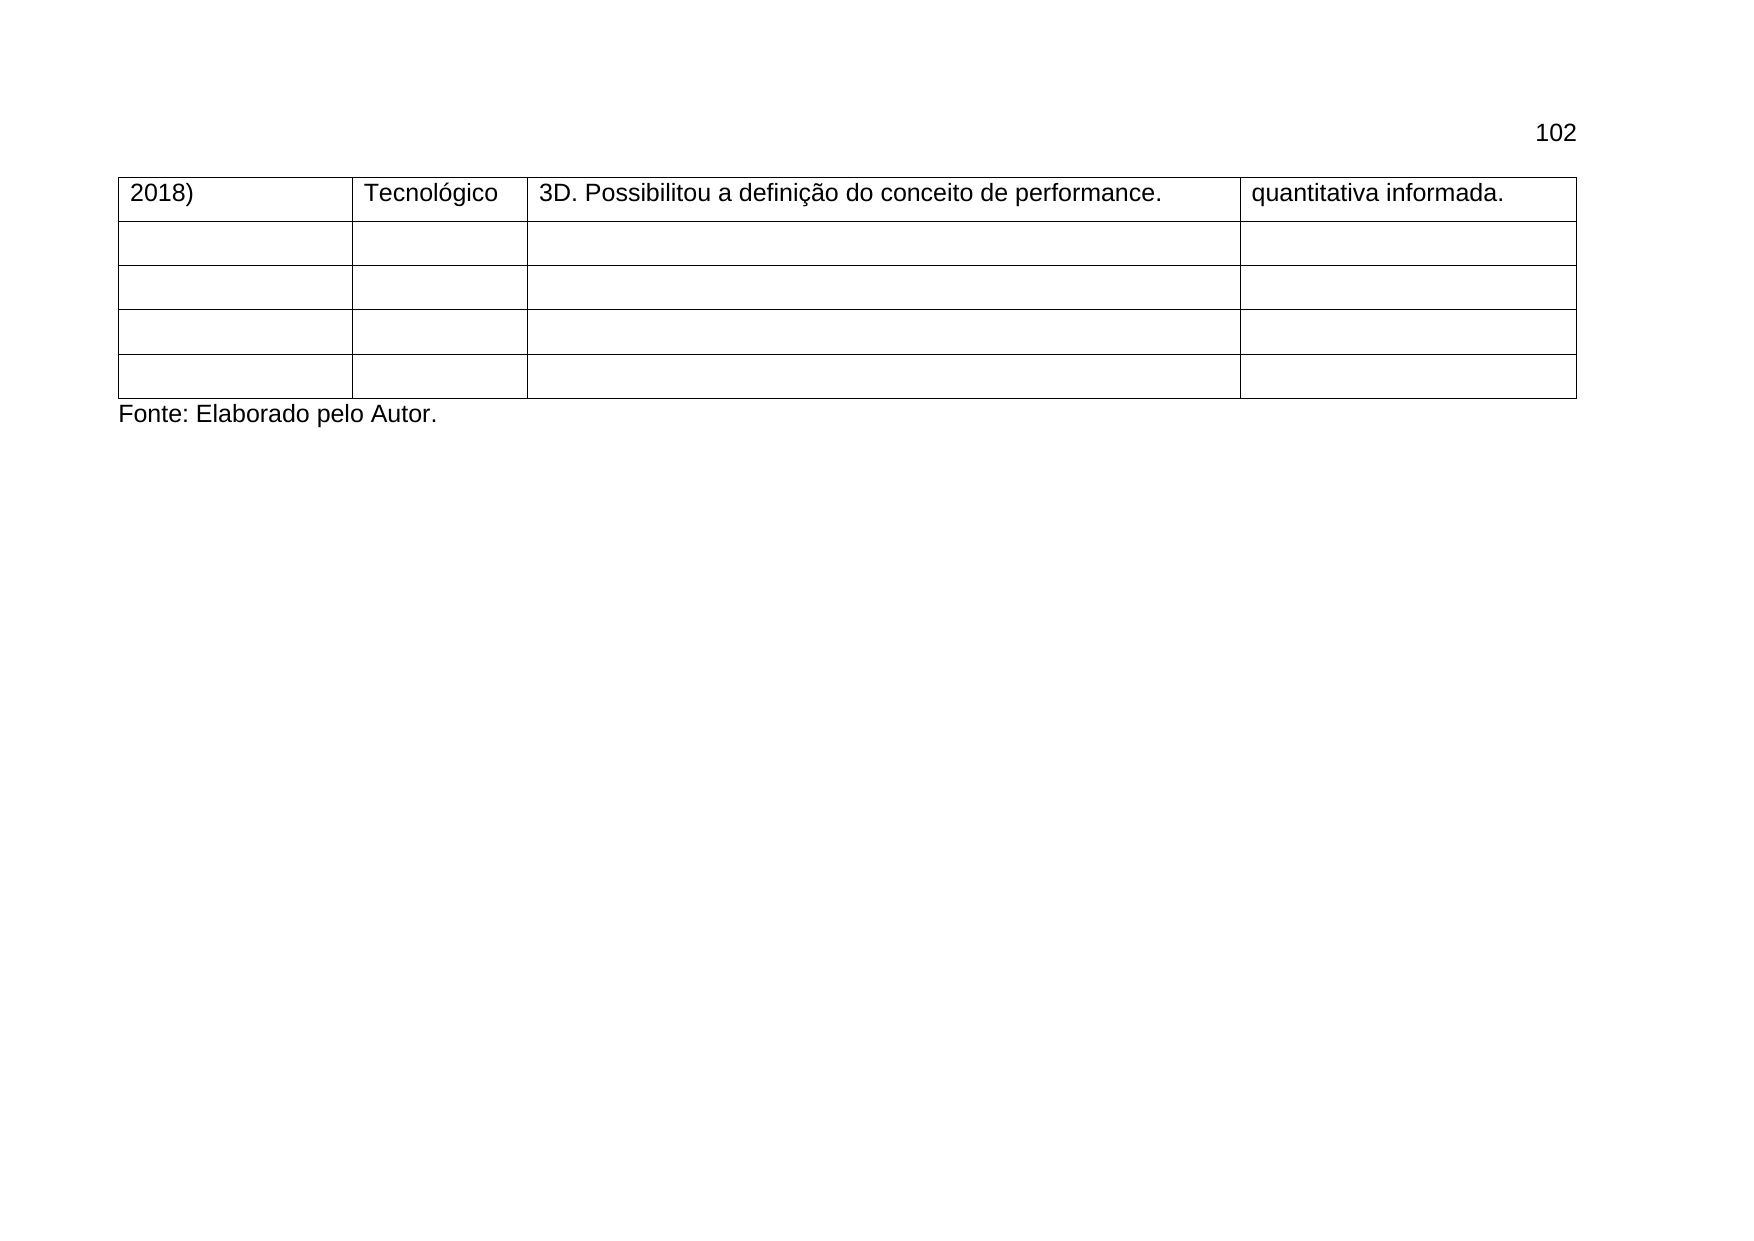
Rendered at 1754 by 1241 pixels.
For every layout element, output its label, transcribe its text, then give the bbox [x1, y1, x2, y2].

table_cell [119, 222, 352, 265]
table_cell [119, 310, 352, 353]
table_cell [353, 222, 527, 265]
table_cell [353, 310, 527, 353]
table_cell [119, 355, 352, 397]
table_cell [1241, 266, 1576, 309]
table_cell (3D SYSTEMS, 2018) [119, 178, 352, 221]
table_cell [353, 266, 527, 309]
table_cell Guia Tecnológico [353, 178, 527, 221]
table_cell [1241, 355, 1576, 397]
table_cell [528, 266, 1240, 309]
table_cell [353, 355, 527, 397]
table_cell [528, 355, 1240, 397]
table_cell [1241, 222, 1576, 265]
table_cell [528, 222, 1240, 265]
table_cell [528, 178, 1240, 221]
table_cell [528, 310, 1240, 353]
table_cell [119, 266, 352, 309]
table_cell [1241, 310, 1576, 353]
text Fonte: Elaborado pelo Autor. [118, 399, 1577, 427]
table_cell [1241, 178, 1576, 221]
